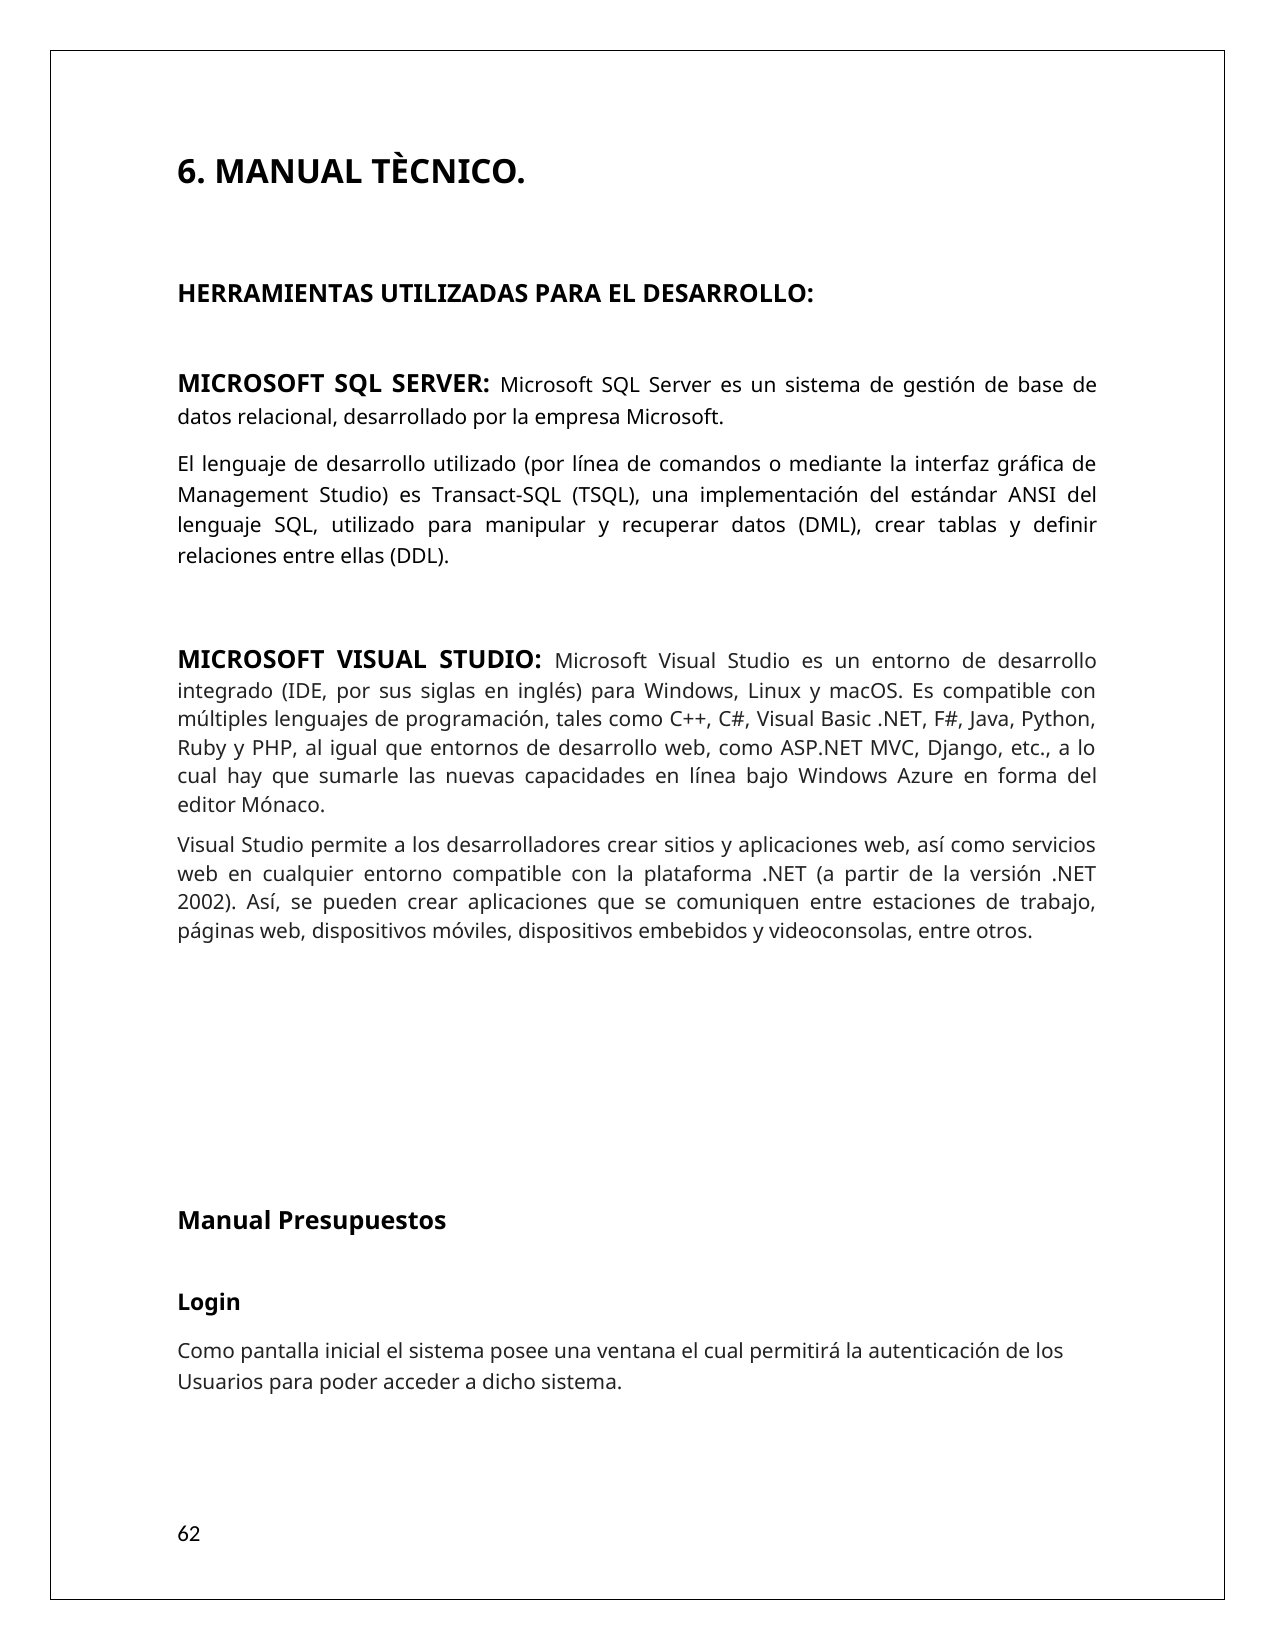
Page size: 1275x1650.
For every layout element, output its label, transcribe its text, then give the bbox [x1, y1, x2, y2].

text El lenguaje de desarrollo utilizado (por línea de comandos o mediante la interfaz gráfica de Management Studio) es Transact-SQL (TSQL), una implementación del estándar ANSI del lenguaje SQL, utilizado para manipular y recuperar datos (DML), crear tablas y definir relaciones entre ellas (DDL). [177, 449, 1098, 569]
subtitle HERRAMIENTAS UTILIZADAS PARA EL DESARROLLO: [177, 276, 1098, 309]
text Login [177, 1286, 1098, 1317]
text Como pantalla inicial el sistema posee una ventana el cual permitirá la autenticación de los Usuarios para poder acceder a dicho sistema. [177, 1337, 1098, 1396]
text Visual Studio permite a los desarrolladores crear sitios y aplicaciones web, así como servicios web en cualquier entorno compatible con la plataforma .NET (a partir de la versión .NET 2002). Así, se pueden crear aplicaciones que se comuniquen entre estaciones de trabajo, páginas web, dispositivos móviles, dispositivos embebidos y videoconsolas, entre otros. [177, 831, 1098, 944]
text MICROSOFT SQL SERVER: Microsoft SQL Server es un sistema de gestión de base de datos relacional, desarrollado por la empresa Microsoft. [177, 366, 1098, 430]
text MICROSOFT VISUAL STUDIO: Microsoft Visual Studio es un entorno de desarrollo integrado (IDE, por sus siglas en inglés) para Windows, Linux y macOS. Es compatible con múltiples lenguajes de programación, tales como C++, C#, Visual Basic .NET, F#, Java, Python, Ruby y PHP, al igual que entornos de desarrollo web, como ASP.NET MVC, Django, etc., a lo cual hay que sumarle las nuevas capacidades en línea bajo Windows Azure en forma del editor Mónaco. [177, 642, 1098, 818]
subtitle Manual Presupuestos [177, 1202, 1098, 1237]
subtitle 6. MANUAL TÈCNICO. [177, 147, 1098, 193]
